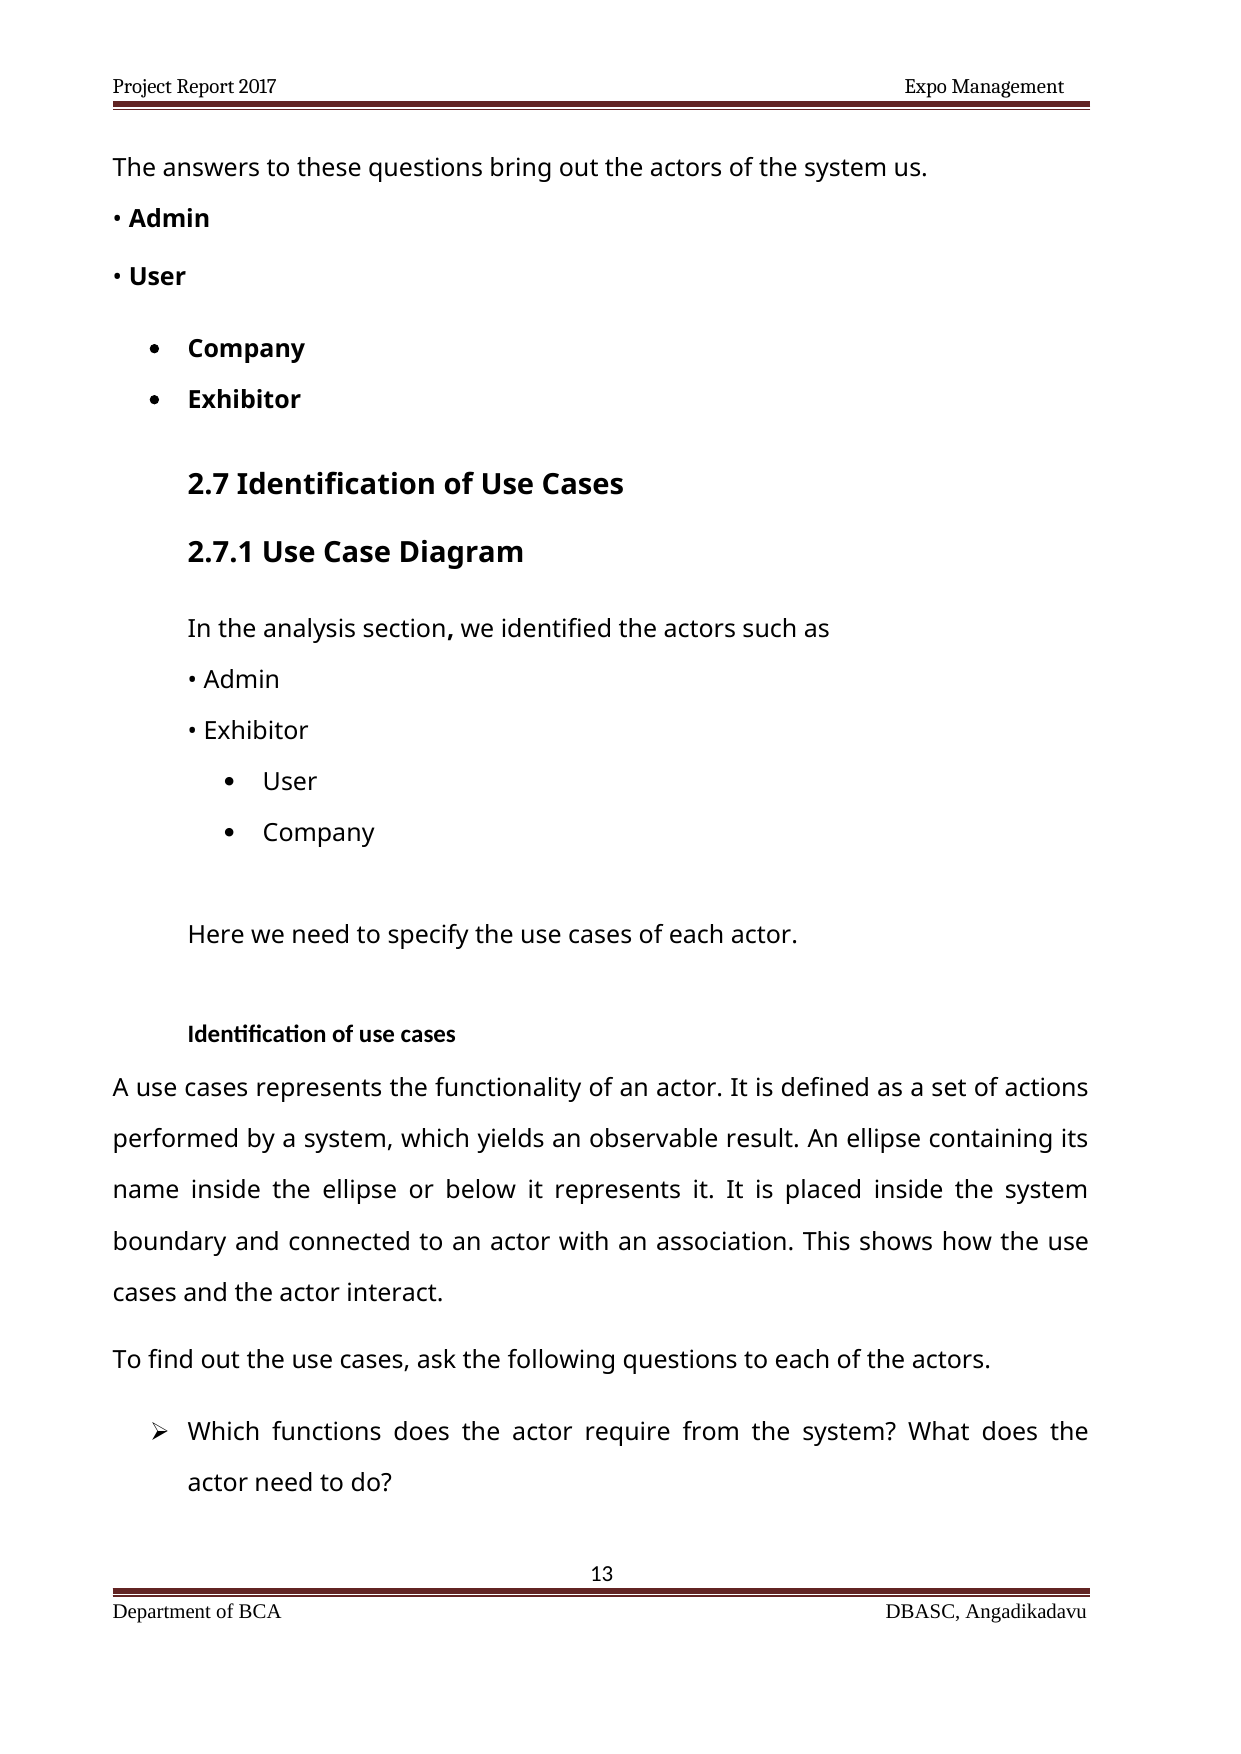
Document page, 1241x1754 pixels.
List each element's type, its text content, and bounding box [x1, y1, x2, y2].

text To find out the use cases, ask the following questions to each of the actors. [112, 1342, 1090, 1376]
text A use cases represents the functionality of an actor. It is defined as a set of actions performed by a system, which yields an observable result. An ellipse containing its name inside the ellipse or below it represents it. It is placed inside the system boundary and connected to an actor with an association. This shows how the use cases and the actor interact. [112, 1070, 1090, 1308]
text • User [112, 259, 1090, 293]
list • Admin [187, 661, 1090, 695]
list Company [225, 814, 1090, 848]
list Exhibitor [150, 382, 1090, 416]
list Identification of use cases [187, 1019, 1090, 1049]
list Here we need to specify the use cases of each actor. [187, 917, 1090, 951]
text • Admin [112, 201, 1090, 235]
list Which functions does the actor require from the system? What does the actor need to do? [150, 1414, 1090, 1499]
list In the analysis section, we identified the actors such as [187, 610, 1090, 644]
text The answers to these questions bring out the actors of the system us. [112, 150, 1090, 184]
list 2.7.1 Use Case Diagram [187, 531, 1090, 571]
list User [225, 763, 1090, 797]
list 2.7 Identification of Use Cases [187, 463, 1090, 503]
list • Exhibitor [187, 712, 1090, 746]
list Company [150, 331, 1090, 365]
